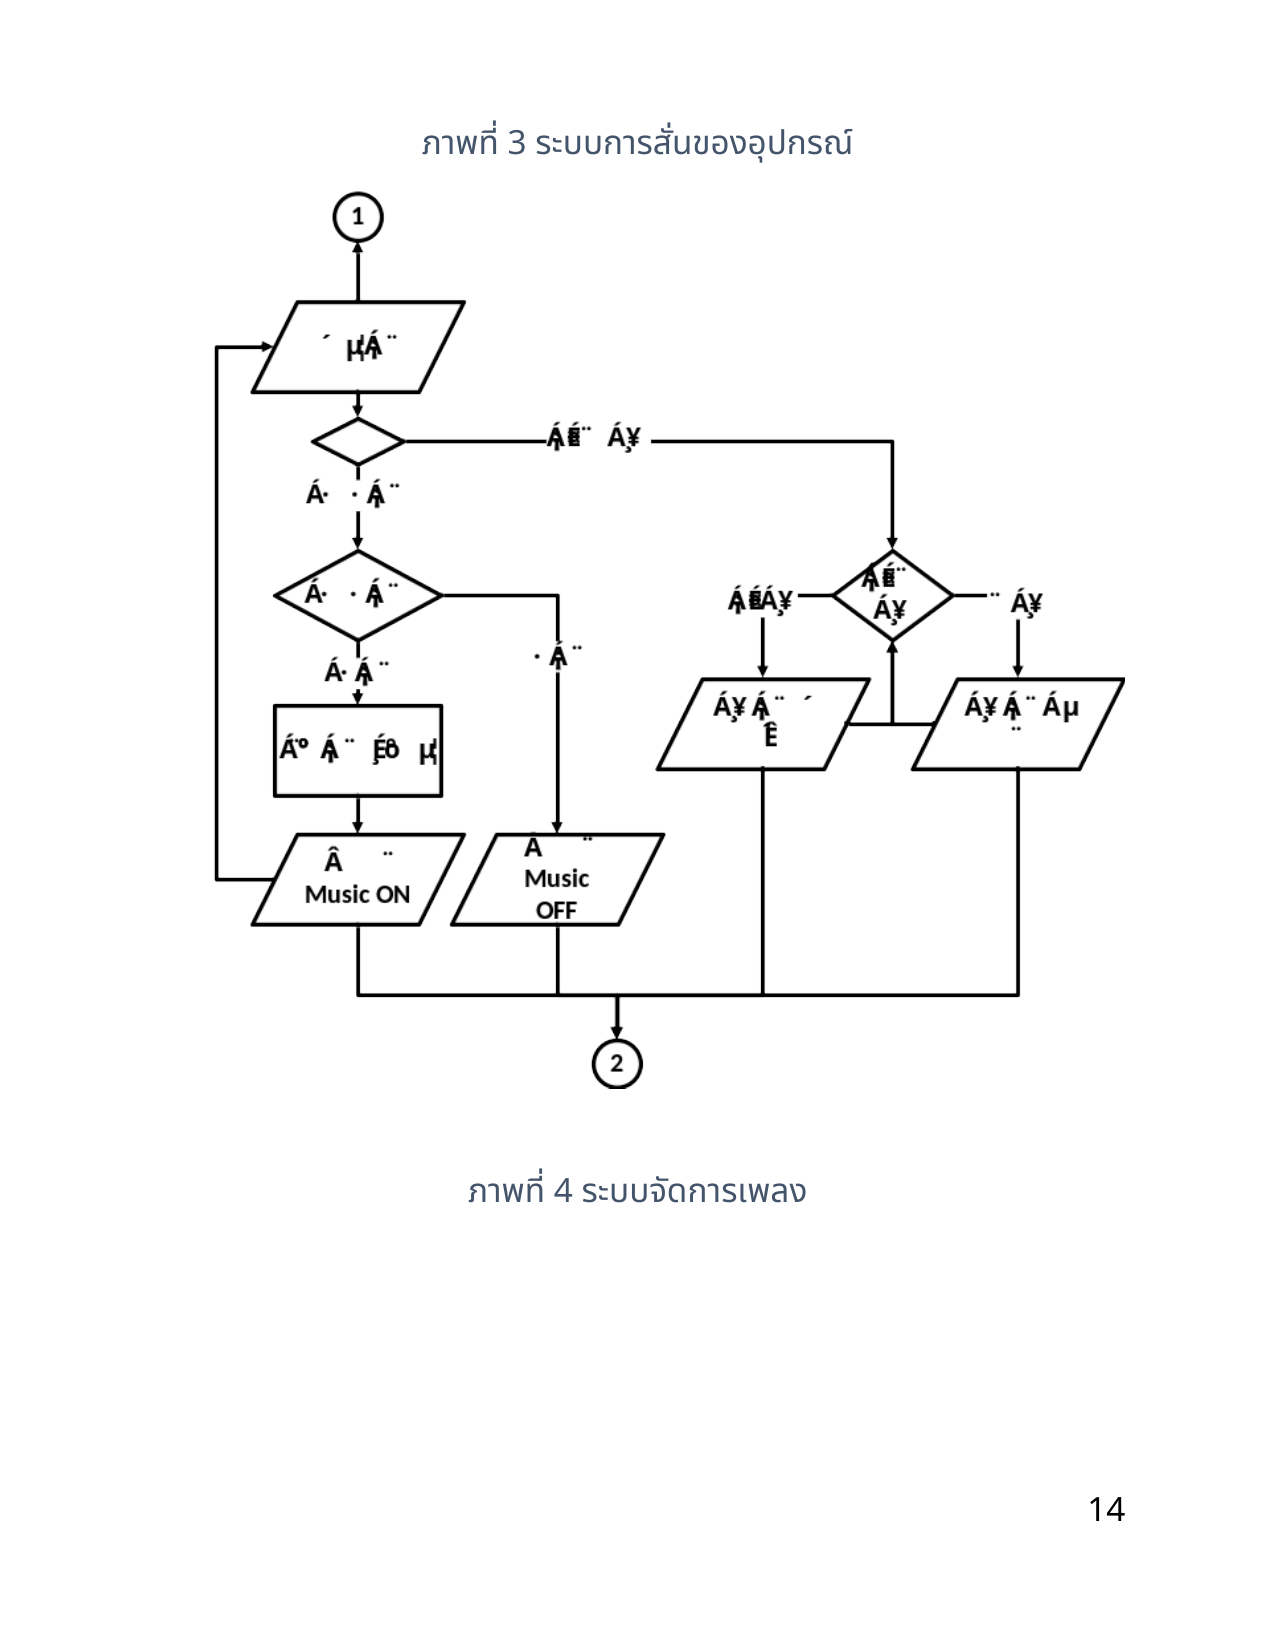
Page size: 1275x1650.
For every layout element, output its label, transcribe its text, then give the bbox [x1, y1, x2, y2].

text ภาพที่ 3 ระบบการสั่นของอุปกรณ์ [150, 119, 1125, 170]
text ภาพที่ 4 ระบบจัดการเพลง [150, 1167, 1125, 1218]
